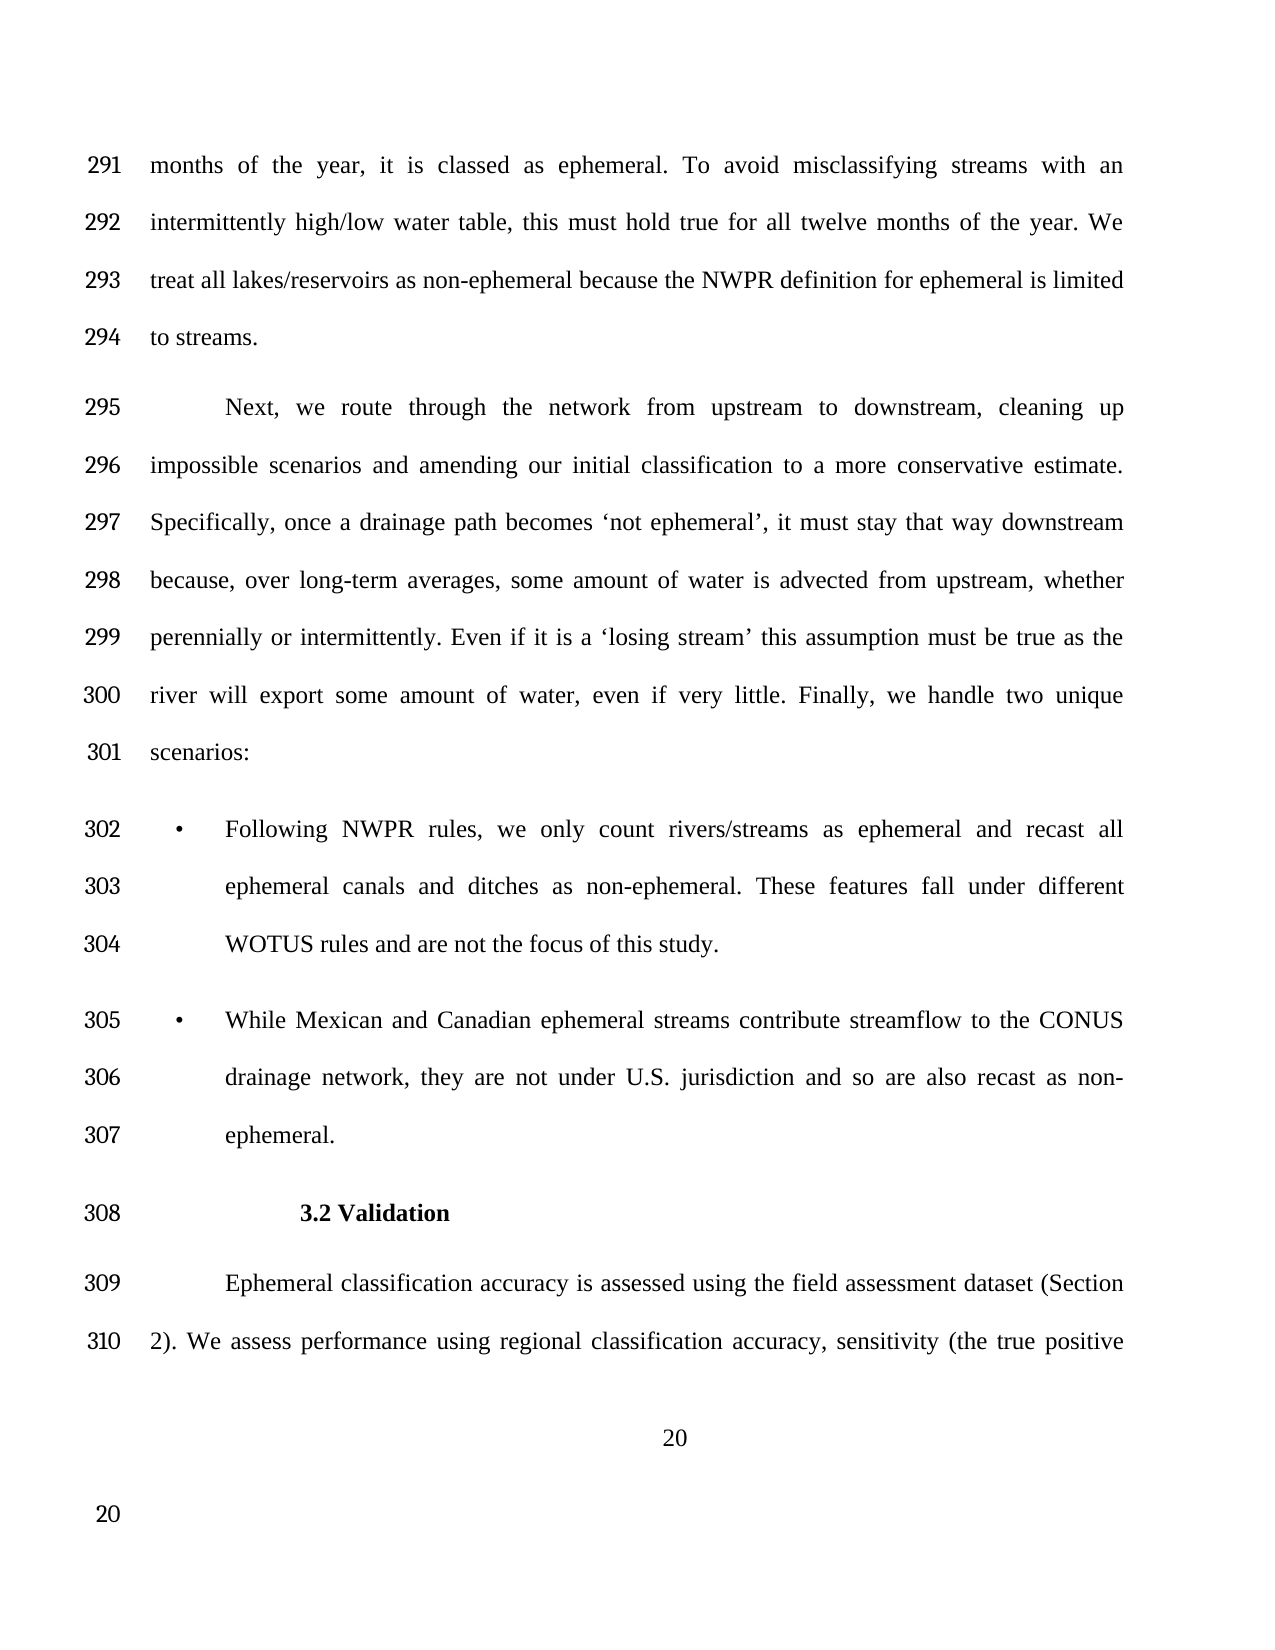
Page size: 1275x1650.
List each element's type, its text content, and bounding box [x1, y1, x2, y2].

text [150, 1268, 1125, 1354]
list While Mexican and Canadian ephemeral streams contribute streamflow to the CONUS drainage network, they are not under U.S. jurisdiction and so are also recast as non-ephemeral. [175, 1005, 1125, 1149]
subtitle 3.2 Validation [225, 1198, 1125, 1227]
list Following NWPR rules, we only count rivers/streams as ephemeral and recast all ephemeral canals and ditches as non-ephemeral. These features fall under different WOTUS rules and are not the focus of this study. [175, 814, 1125, 957]
text Next, we route through the network from upstream to downstream, cleaning up impossible scenarios and amending our initial classification to a more conservative estimate. Specifically, once a drainage path becomes ‘not ephemeral’, it must stay that way downstream because, over long-term averages, some amount of water is advected from upstream, whether perennially or intermittently. Even if it is a ‘losing stream’ this assumption must be true as the river will export some amount of water, even if very little. Finally, we handle two unique scenarios: [150, 392, 1125, 766]
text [150, 150, 1125, 351]
